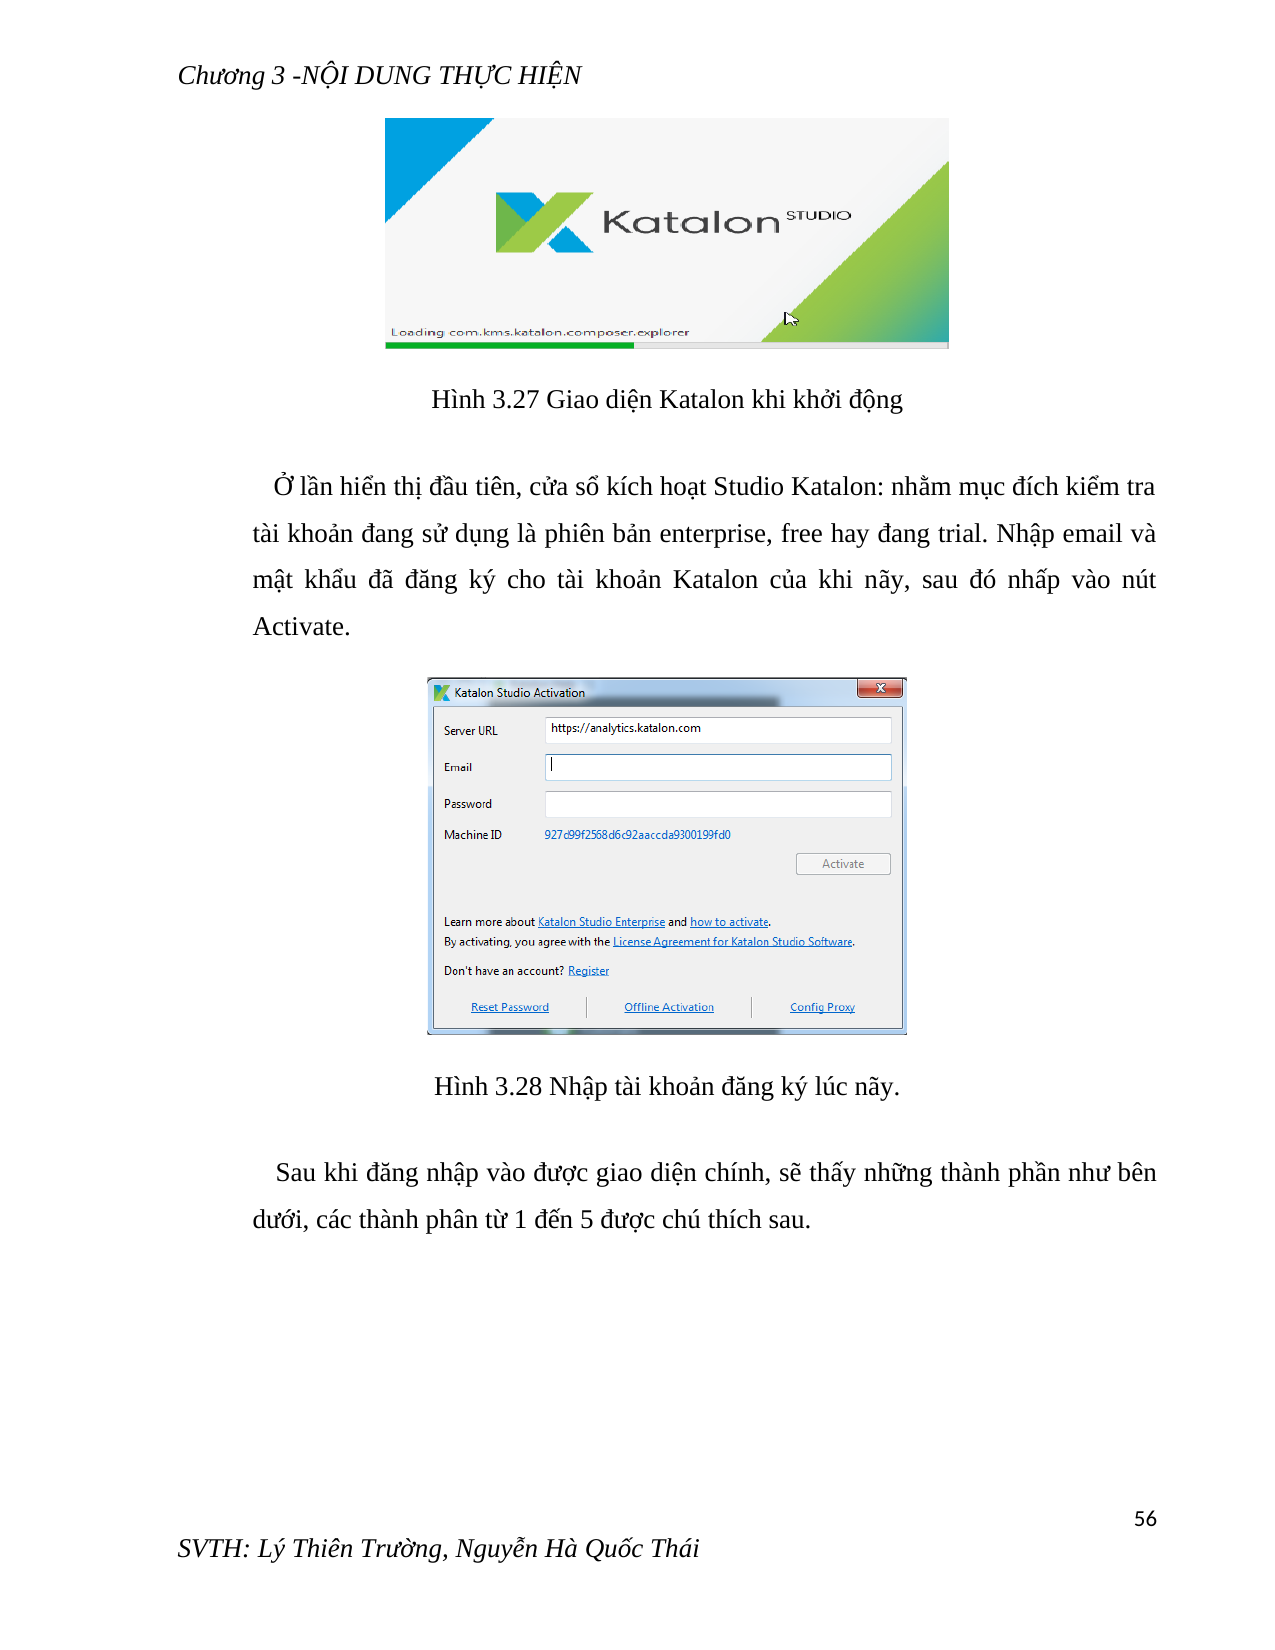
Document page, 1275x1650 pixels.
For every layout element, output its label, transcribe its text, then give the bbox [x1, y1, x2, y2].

text Ở lần hiển thị đầu tiên, cửa sổ kích hoạt Studio Katalon: nhằm mục đích kiểm tra tài khoản đang sử dụng là phiên bản enterprise, free hay đang trial. Nhập email và mật khẩu đã đăng ký cho tài khoản Katalon của khi nãy, sau đó nhấp vào nút Activate. [252, 470, 1157, 641]
text Sau khi đăng nhập vào được giao diện chính, sẽ thấy những thành phần như bên dưới, các thành phân từ 1 đến 5 được chú thích sau. [252, 1156, 1157, 1234]
subtitle Hình 3.28 Nhập tài khoản đăng ký lúc nãy. [177, 1070, 1157, 1101]
subtitle Hình 3.27 Giao diện Katalon khi khởi động [177, 383, 1157, 415]
picture [427, 677, 907, 1035]
picture [385, 118, 949, 349]
